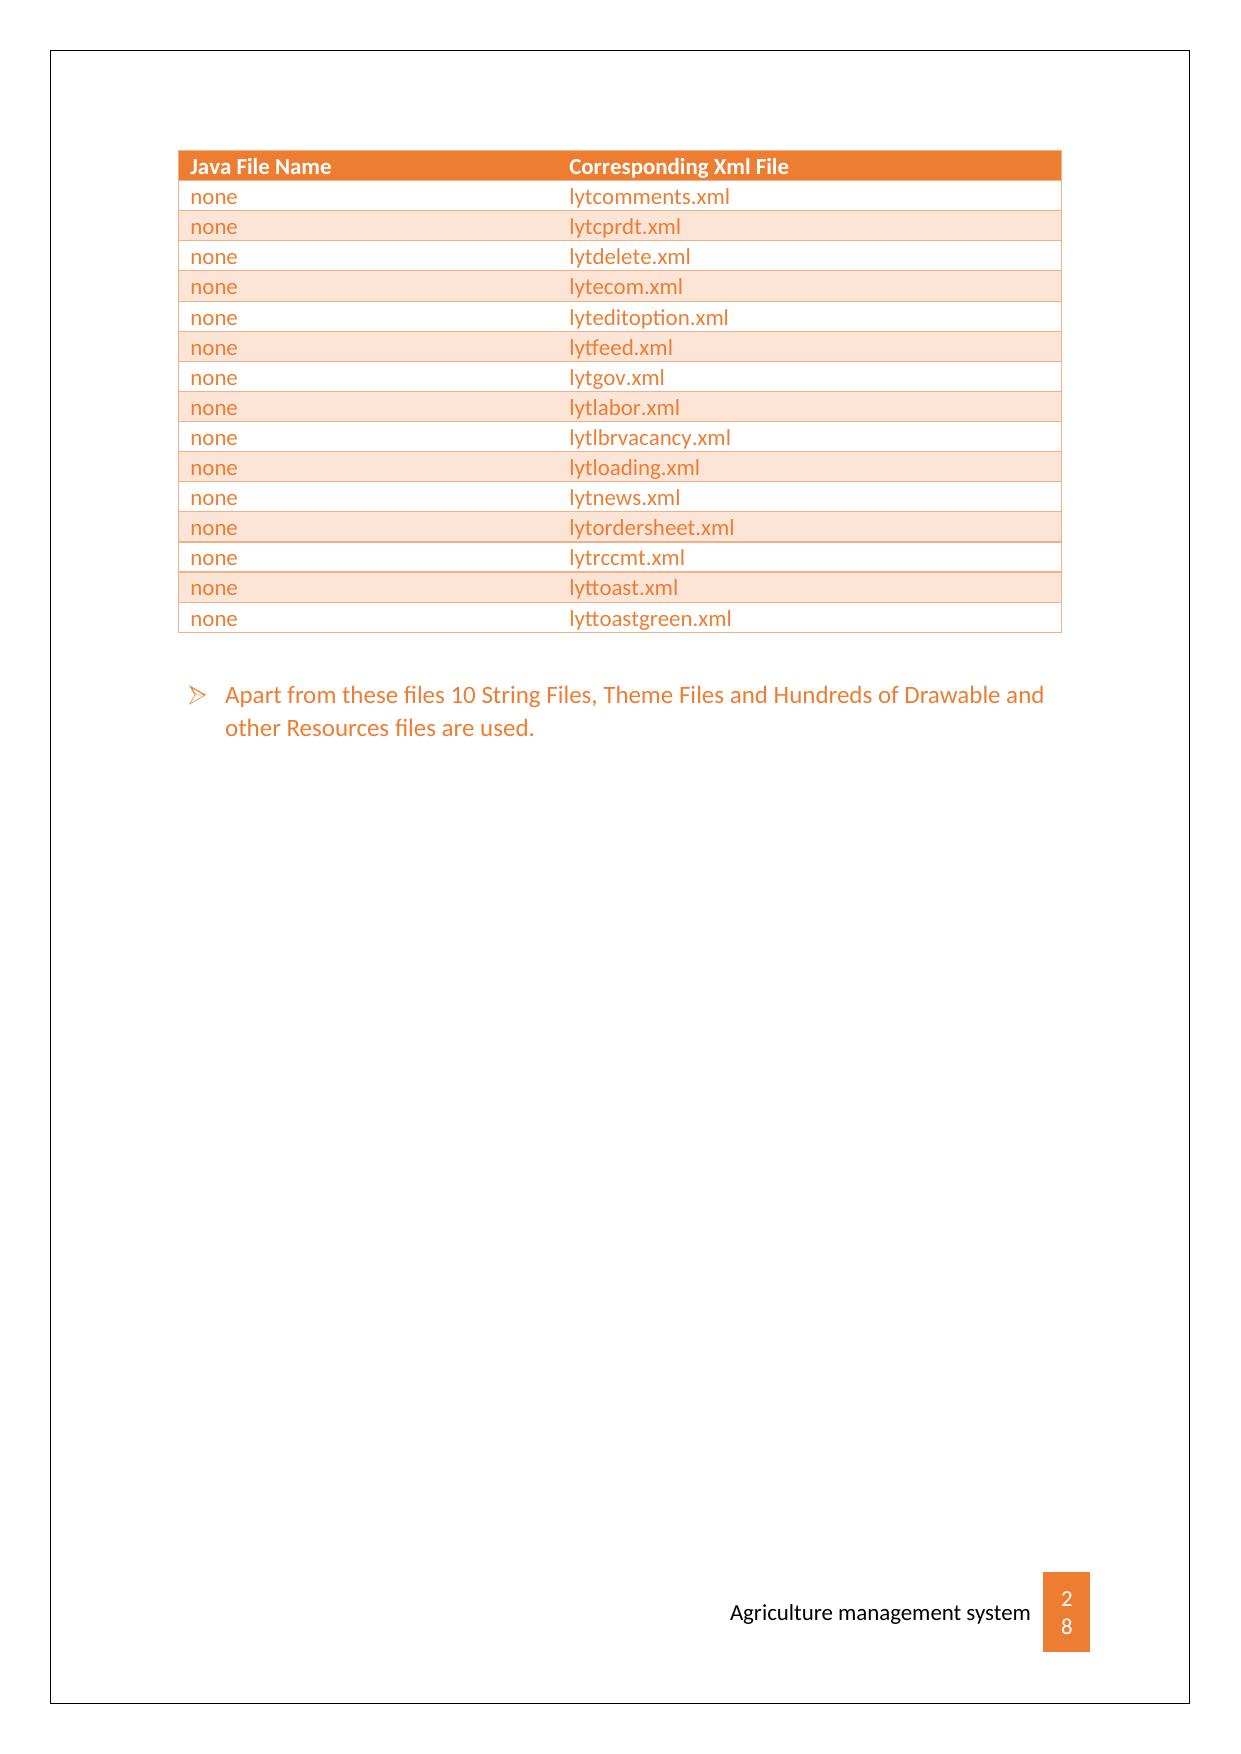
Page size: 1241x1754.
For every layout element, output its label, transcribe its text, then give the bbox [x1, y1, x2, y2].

table_cell lytgov.xml [558, 362, 1061, 391]
table_cell lytcomments.xml [558, 181, 1061, 210]
table_cell none [179, 422, 558, 451]
table_cell none [179, 512, 558, 541]
table_cell none [179, 241, 558, 270]
table_cell Corresponding Xml File [558, 151, 1061, 180]
table_cell lyttoastgreen.xml [558, 603, 1061, 632]
table_cell Java File Name [179, 151, 558, 180]
table_cell lyteditoption.xml [558, 302, 1061, 331]
table_cell lyttoast.xml [558, 573, 1061, 602]
table_cell none [179, 332, 558, 361]
table_cell lytfeed.xml [558, 332, 1061, 361]
table_cell lytcprdt.xml [558, 211, 1061, 240]
table_cell lytloading.xml [558, 452, 1061, 481]
table_cell lytdelete.xml [558, 241, 1061, 270]
table_cell none [179, 452, 558, 481]
table_cell none [179, 603, 558, 632]
table_cell none [179, 482, 558, 511]
table_cell none [179, 543, 558, 571]
table_cell none [179, 573, 558, 602]
table_cell lytlabor.xml [558, 392, 1061, 421]
table_cell none [179, 271, 558, 301]
table_cell lytordersheet.xml [558, 512, 1061, 541]
list Apart from these files 10 String Files, Theme Files and Hundreds of Drawable and other Resources files are used. [187, 679, 1090, 743]
table_cell lytrccmt.xml [558, 543, 1061, 571]
table_cell none [179, 211, 558, 240]
table_cell lytecom.xml [558, 271, 1061, 301]
table_cell none [179, 181, 558, 210]
table_cell none [179, 362, 558, 391]
table_cell lytnews.xml [558, 482, 1061, 511]
table_cell none [179, 302, 558, 331]
table_cell none [179, 392, 558, 421]
table_cell lytlbrvacancy.xml [558, 422, 1061, 451]
